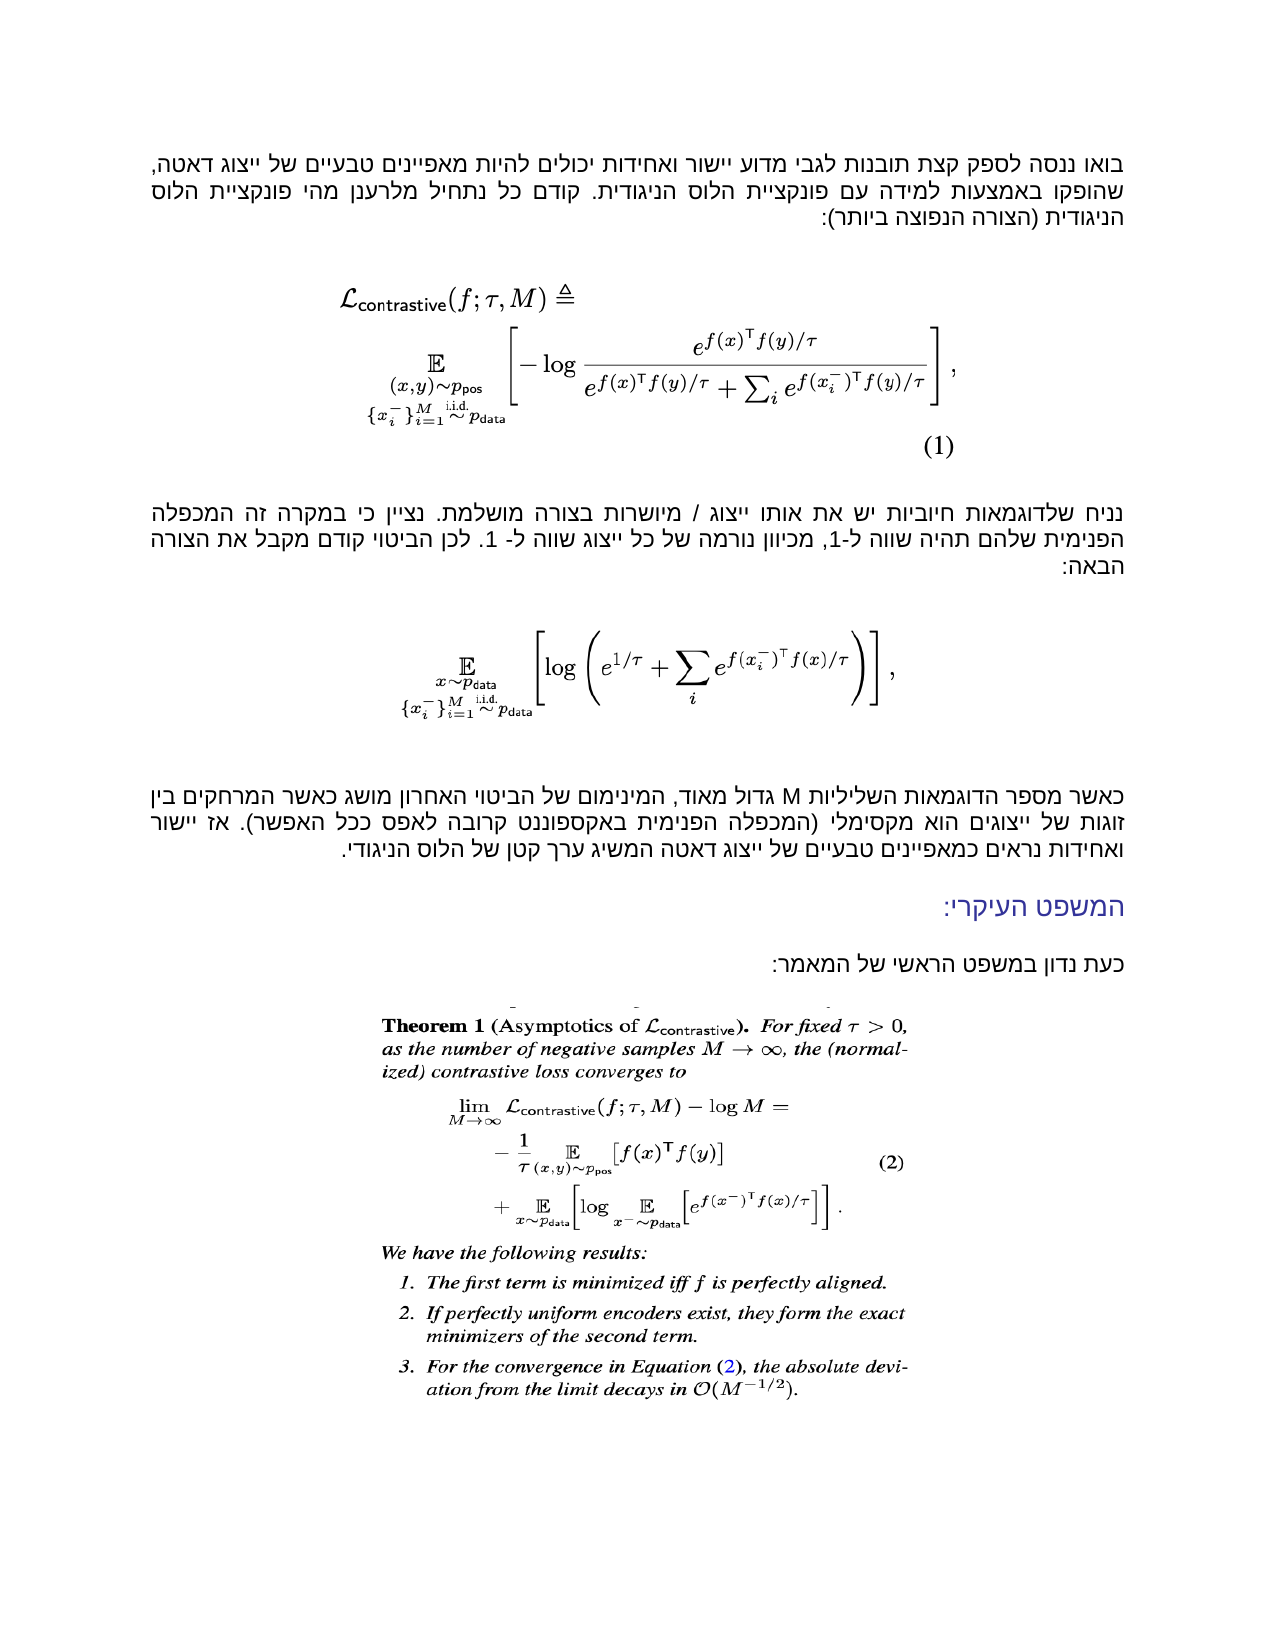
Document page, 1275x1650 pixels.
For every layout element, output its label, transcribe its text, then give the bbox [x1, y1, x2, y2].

text נניח שלדוגמאות חיוביות יש את אותו ייצוג / מיושרות בצורה מושלמת. נציין כי במקרה זה המכפלה הפנימית שלהם תהיה שווה ל-1, מכיוון נורמה של כל ייצוג שווה ל- 1. לכן הביטוי קודם מקבל את הצורה הבאה: [150, 500, 1125, 579]
picture [320, 259, 955, 471]
text כאשר מספר הדוגמאות השליליות M גדול מאוד, המינימום של הביטוי האחרון מושג כאשר המרחקים בין זוגות של ייצוגים הוא מקסימלי (המכפלה הפנימית באקספוננט קרובה לאפס ככל האפשר). אז יישור ואחידות נראים כמאפיינים טבעיים של ייצוג דאטה המשיג ערך קטן של הלוס הניגודי. [150, 783, 1125, 862]
picture [362, 1007, 913, 1424]
text המשפט העיקרי: [150, 891, 1125, 922]
picture [366, 608, 909, 754]
text כעת נדון במשפט הראשי של המאמר: [150, 951, 1125, 978]
text בואו ננסה לספק קצת תובנות לגבי מדוע יישור ואחידות יכולים להיות מאפיינים טבעיים של ייצוג דאטה, שהופקו באמצעות למידה עם פונקציית הלוס הניגודית. קודם כל נתחיל מלרענן מהי פונקציית הלוס הניגודית (הצורה הנפוצה ביותר): [150, 151, 1125, 230]
